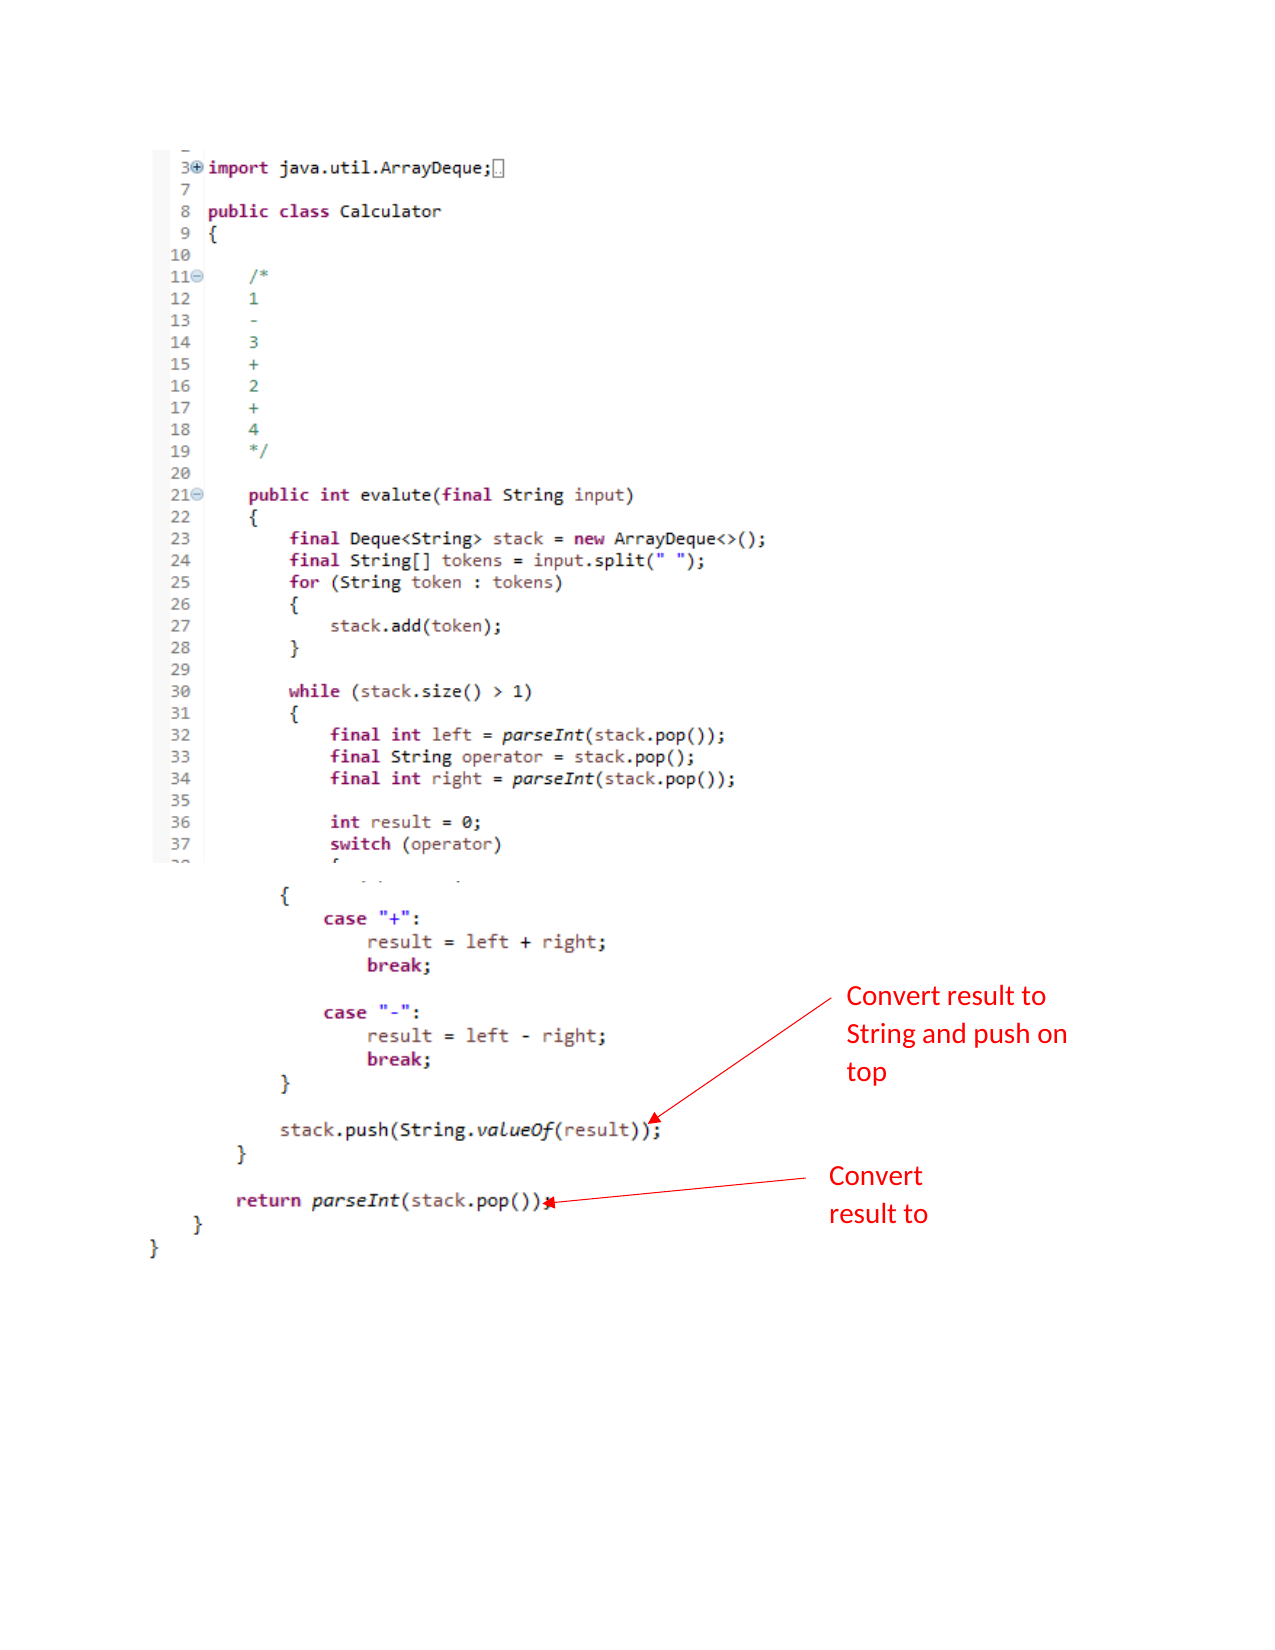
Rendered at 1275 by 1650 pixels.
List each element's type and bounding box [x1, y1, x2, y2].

picture [150, 150, 1125, 863]
picture [150, 881, 783, 1271]
